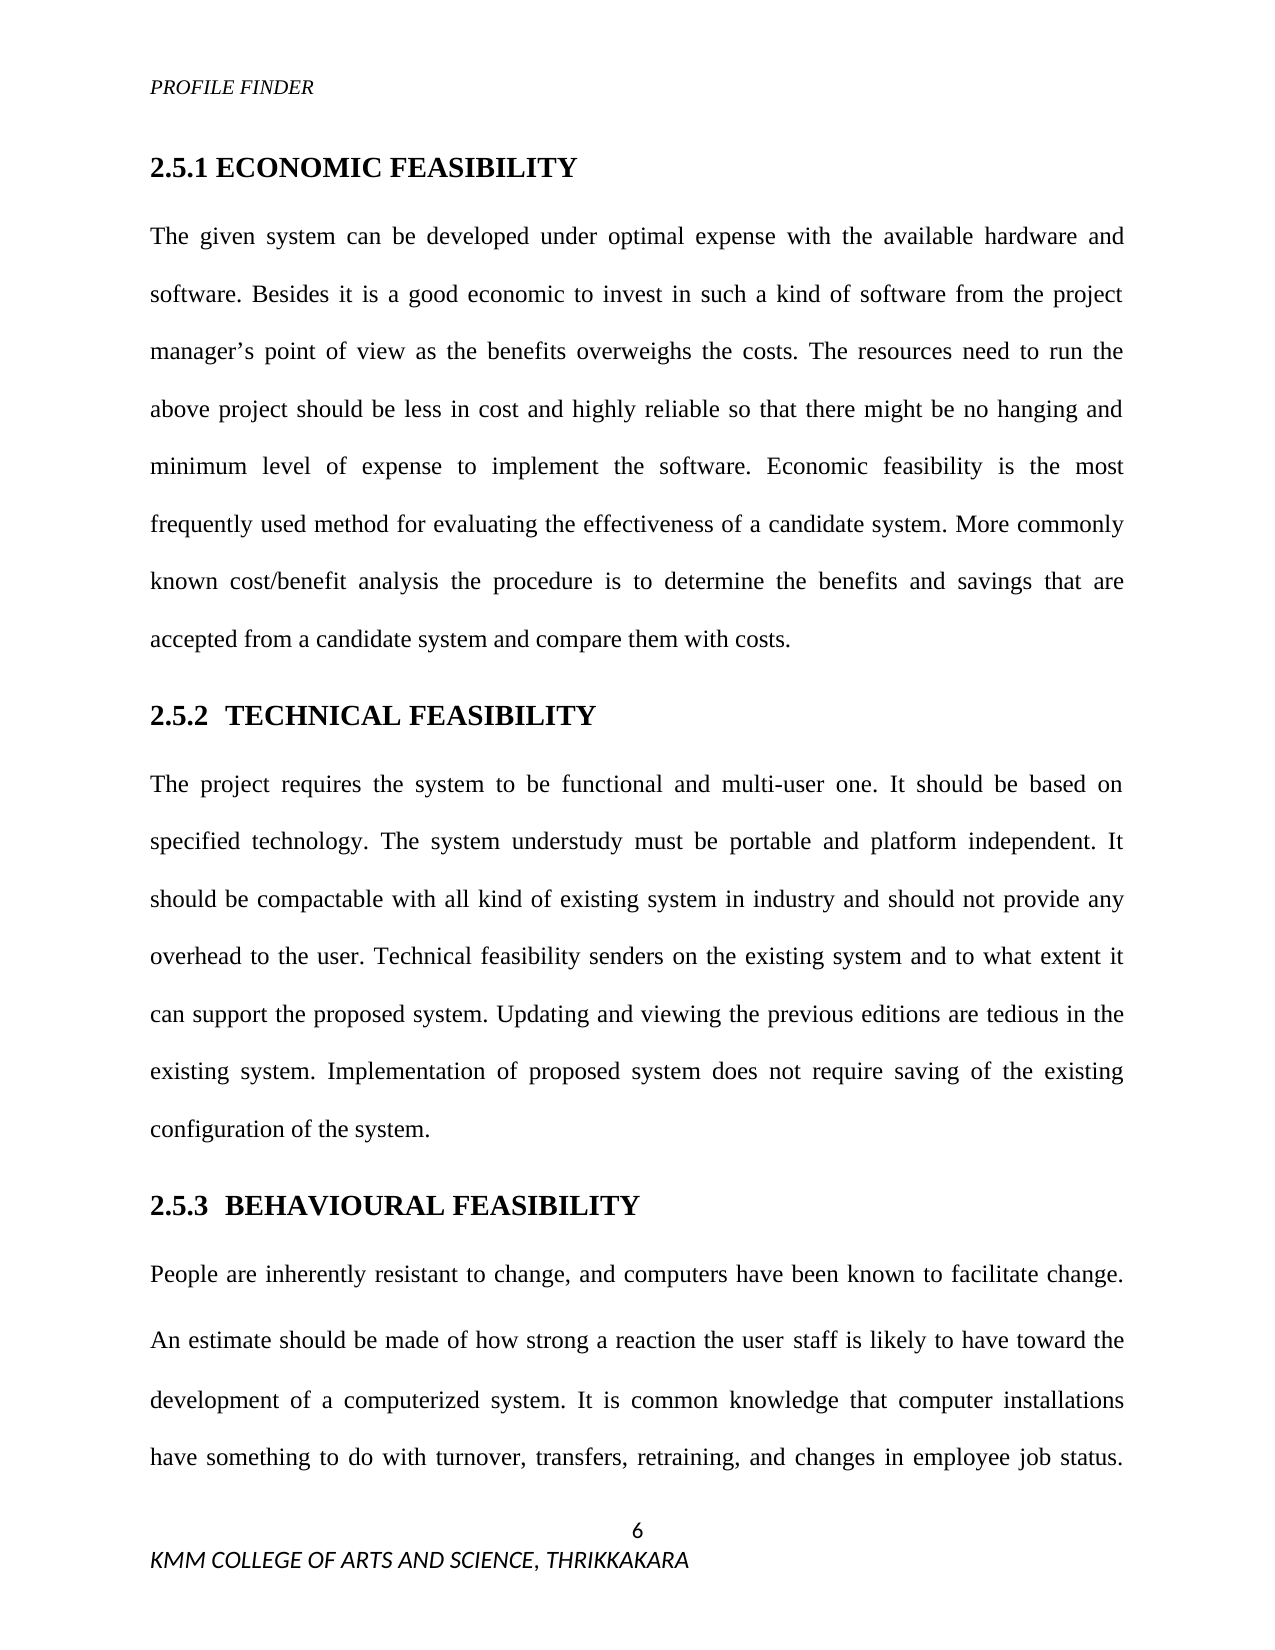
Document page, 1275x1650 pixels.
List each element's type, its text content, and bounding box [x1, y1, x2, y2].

text The given system can be developed under optimal expense with the available hardware and software. Besides it is a good economic to invest in such a kind of software from the project manager’s point of view as the benefits overweighs the costs. The resources need to run the above project should be less in cost and highly reliable so that there might be no hanging and minimum level of expense to implement the software. Economic feasibility is the most frequently used method for evaluating the effectiveness of a candidate system. More commonly known cost/benefit analysis the procedure is to determine the benefits and savings that are accepted from a candidate system and compare them with costs. [150, 221, 1125, 652]
text 2.5.1 ECONOMIC FEASIBILITY [150, 150, 1125, 183]
list BEHAVIOURAL FEASIBILITY [150, 1188, 1125, 1222]
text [150, 1259, 1125, 1471]
list TECHNICAL FEASIBILITY [150, 698, 1125, 731]
text The project requires the system to be functional and multi-user one. It should be based on specified technology. The system understudy must be portable and platform independent. It should be compactable with all kind of existing system in industry and should not provide any overhead to the user. Technical feasibility senders on the existing system and to what extent it can support the proposed system. Updating and viewing the previous editions are tedious in the existing system. Implementation of proposed system does not require saving of the existing configuration of the system. [150, 769, 1125, 1143]
